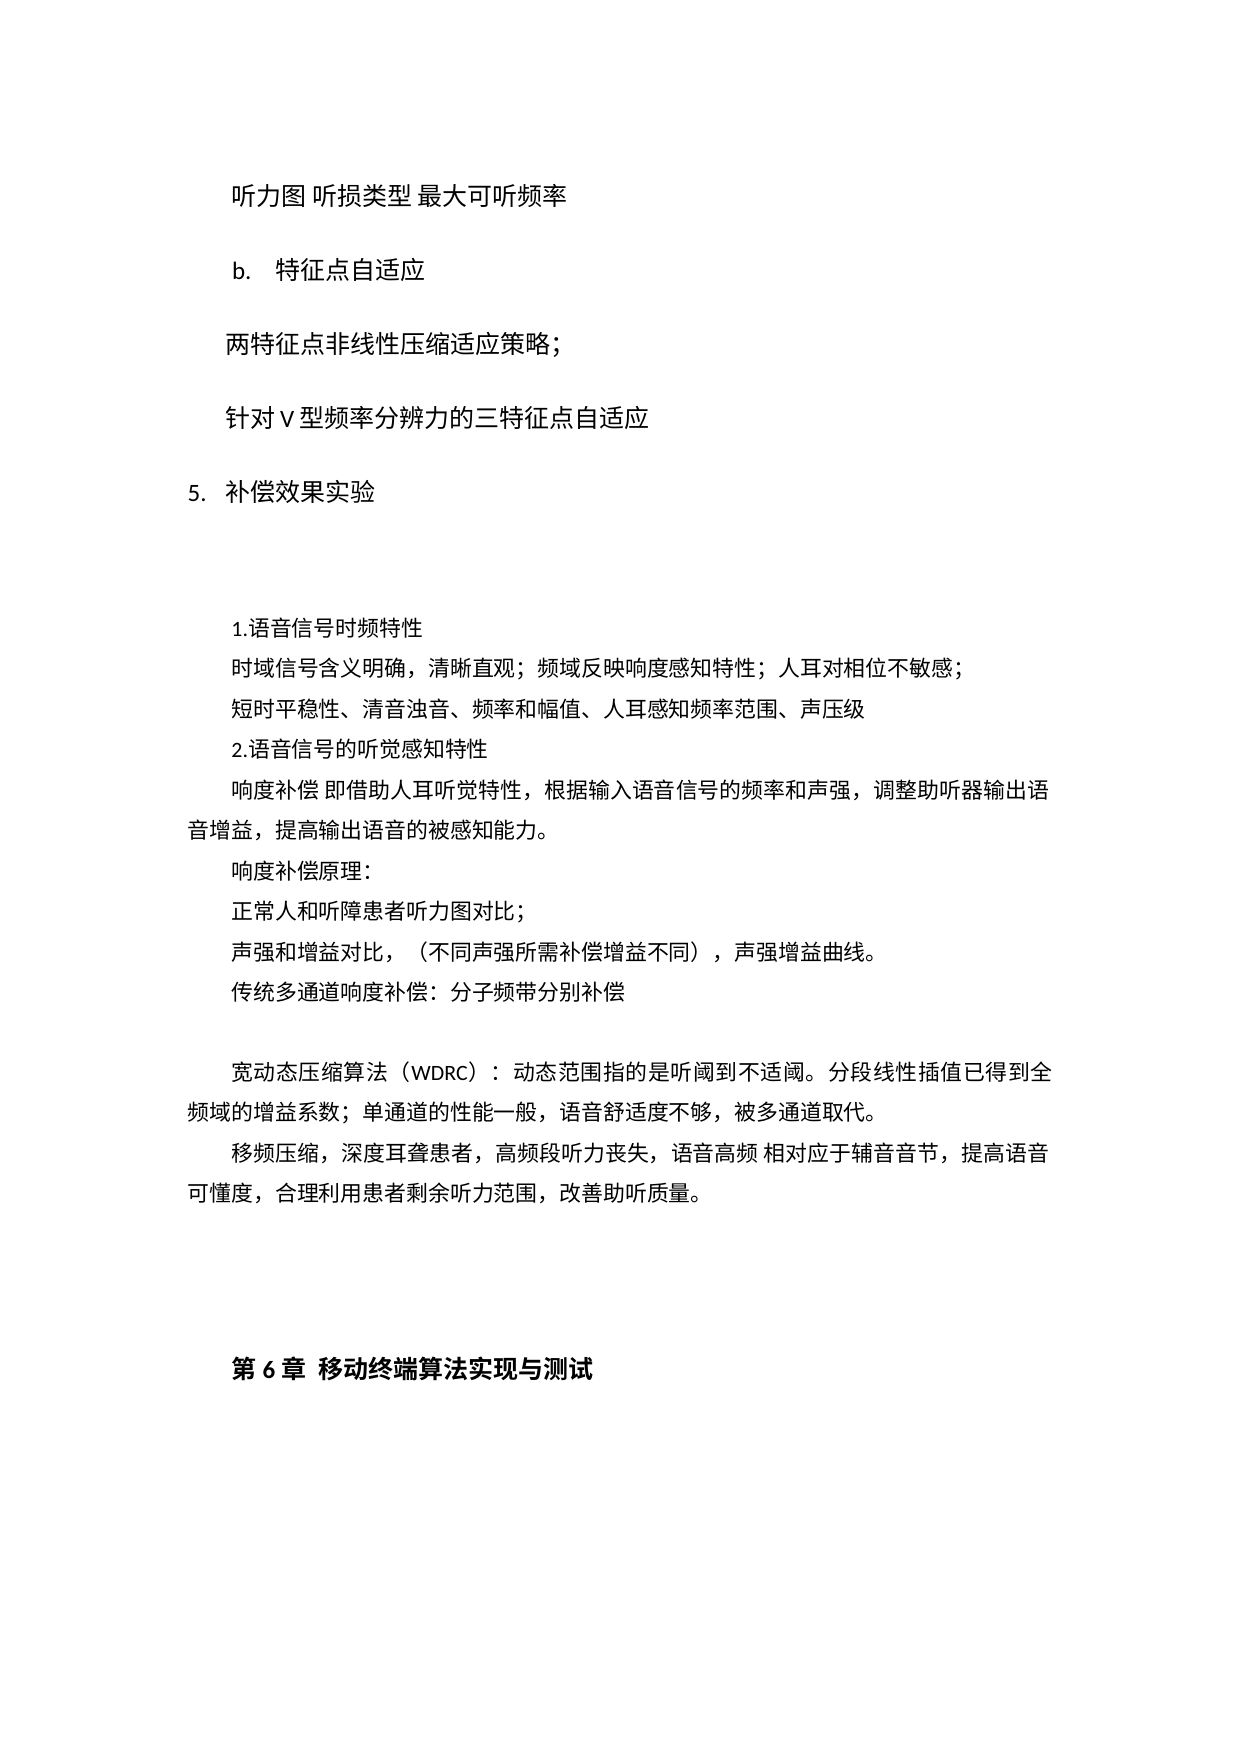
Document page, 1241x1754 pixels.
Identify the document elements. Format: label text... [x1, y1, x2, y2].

text 短时平稳性、清音浊音、频率和幅值、人耳感知频率范围、声压级 [187, 691, 1053, 724]
list 针对V型频率分辨力的三特征点自适应 [225, 384, 1053, 449]
list 听力图 听损类型 最大可听频率 [187, 162, 1053, 227]
list 两特征点非线性压缩适应策略； [225, 310, 1053, 375]
text 声强和增益对比，（不同声强所需补偿增益不同），声强增益曲线。 [187, 934, 1053, 967]
list 特征点自适应 [232, 236, 1053, 301]
text 响度补偿 即借助人耳听觉特性，根据输入语音信号的频率和声强，调整助听器输出语音增益，提高输出语音的被感知能力。 [187, 772, 1053, 845]
text 宽动态压缩算法（WDRC）：动态范围指的是听阈到不适阈。分段线性插值已得到全频域的增益系数；单通道的性能一般，语音舒适度不够，被多通道取代。 [187, 1054, 1053, 1127]
text 时域信号含义明确，清晰直观；频域反映响度感知特性；人耳对相位不敏感； [187, 651, 1053, 683]
text 正常人和听障患者听力图对比； [187, 894, 1053, 926]
text 移频压缩，深度耳聋患者，高频段听力丧失，语音高频 相对应于辅音音节，提高语音可懂度，合理利用患者剩余听力范围，改善助听质量。 [187, 1135, 1053, 1208]
text 传统多通道响度补偿：分子频带分别补偿 [187, 974, 1053, 1007]
text 1.语音信号时频特性 [187, 611, 1053, 643]
text 响度补偿原理： [187, 853, 1053, 886]
text 2.语音信号的听觉感知特性 [187, 732, 1053, 764]
list 补偿效果实验 [187, 458, 1053, 523]
list 移动终端算法实现与测试 [187, 1335, 1053, 1400]
